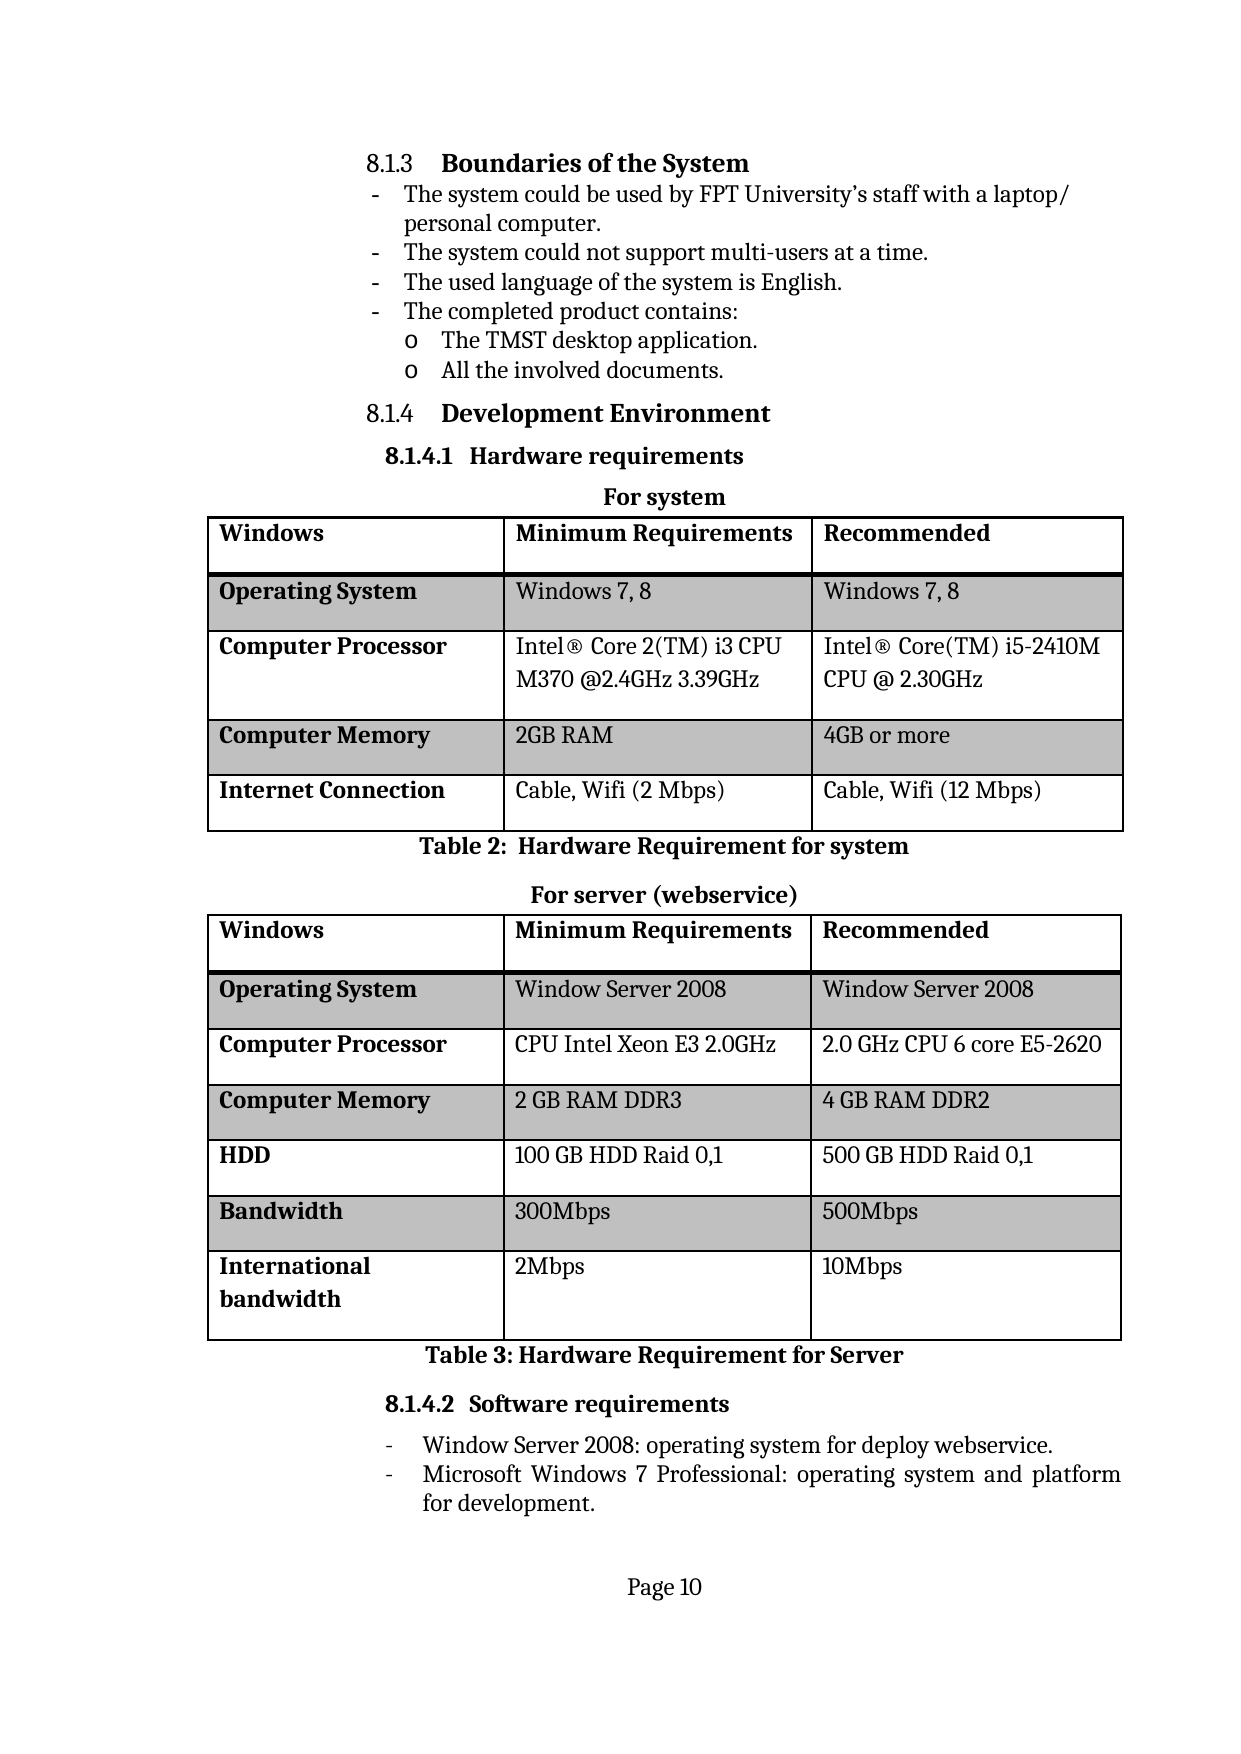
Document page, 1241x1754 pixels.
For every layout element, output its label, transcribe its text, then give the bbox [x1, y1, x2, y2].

table_cell Internet Connection [209, 776, 503, 829]
table_cell 2 GB RAM DDR3 [505, 1086, 810, 1139]
list The completed product contains: [371, 296, 1122, 326]
list The TMST desktop application. [404, 326, 1122, 356]
table_cell International bandwidth [209, 1252, 503, 1338]
table_header Minimum Requirements [505, 519, 811, 572]
table_cell Intel® Core 2(TM) i3 CPU M370 @2.4GHz 3.39GHz [505, 632, 811, 718]
table_cell Operating System [209, 577, 503, 630]
table_cell Bandwidth [209, 1197, 503, 1250]
list The used language of the system is English. [371, 267, 1122, 296]
table_cell Intel® Core(TM) i5-2410M CPU @ 2.30GHz [813, 632, 1122, 718]
table_header Recommended [812, 916, 1120, 970]
table_cell 500 GB HDD Raid 0,1 [812, 1141, 1120, 1194]
subtitle Software requirements [385, 1390, 1122, 1419]
list Window Server 2008: operating system for deploy webservice. [385, 1431, 1122, 1460]
table_cell 10Mbps [812, 1252, 1120, 1338]
subtitle Boundaries of the System [366, 148, 1122, 179]
table_cell Windows 7, 8 [505, 577, 811, 630]
table_header Windows [209, 519, 503, 572]
table_cell Window Server 2008 [505, 975, 810, 1028]
table_cell 100 GB HDD Raid 0,1 [505, 1141, 810, 1194]
text For system [207, 483, 1122, 512]
list The system could be used by FPT University’s staff with a laptop/ personal computer. [371, 179, 1122, 237]
table_cell HDD [209, 1141, 503, 1194]
list Microsoft Windows 7 Professional: operating system and platform for development. [385, 1460, 1122, 1518]
text For server (webservice) [207, 881, 1122, 910]
table_cell Computer Memory [209, 1086, 503, 1139]
subtitle Hardware requirements [385, 442, 1122, 471]
table_cell Window Server 2008 [812, 975, 1120, 1028]
table_cell 4GB or more [813, 721, 1122, 774]
table_cell CPU Intel Xeon E3 2.0GHz [505, 1030, 810, 1083]
table_header Minimum Requirements [505, 916, 810, 970]
table_cell Computer Processor [209, 1030, 503, 1083]
table_cell 2.0 GHz CPU 6 core E5-2620 [812, 1030, 1120, 1083]
table_cell 2GB RAM [505, 721, 811, 774]
table_cell Computer Processor [209, 632, 503, 718]
table_header Windows [209, 916, 503, 970]
table_cell Windows 7, 8 [813, 577, 1122, 630]
table_cell 500Mbps [812, 1197, 1120, 1250]
list The system could not support multi-users at a time. [371, 237, 1122, 267]
table_cell Cable, Wifi (2 Mbps) [505, 776, 811, 829]
table_cell Operating System [209, 975, 503, 1028]
table_cell Computer Memory [209, 721, 503, 774]
table_cell 2Mbps [505, 1252, 810, 1338]
list All the involved documents. [404, 356, 1122, 386]
table_cell 4 GB RAM DDR2 [812, 1086, 1120, 1139]
table_cell Cable, Wifi (12 Mbps) [813, 776, 1122, 829]
table_cell 300Mbps [505, 1197, 810, 1250]
subtitle Development Environment [366, 398, 1122, 429]
table_header Recommended [813, 519, 1122, 572]
